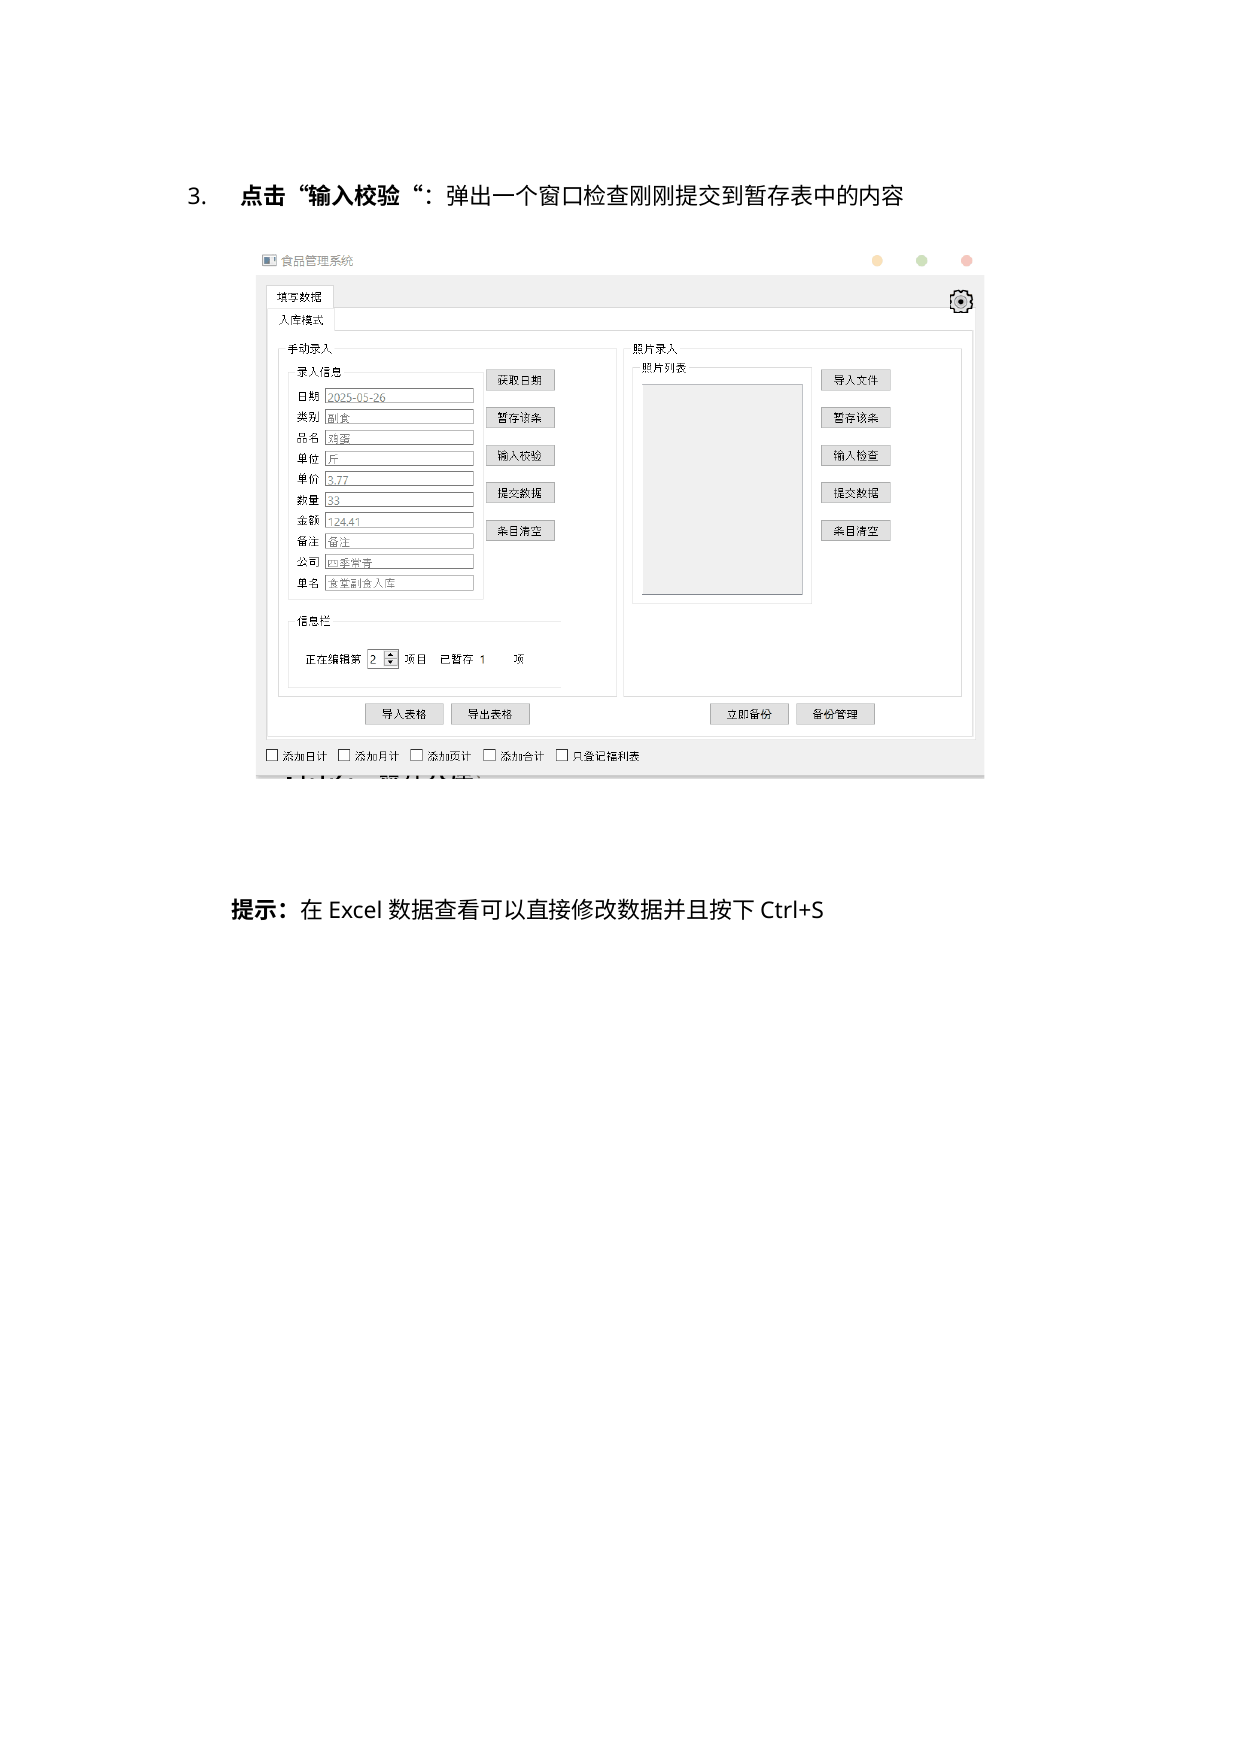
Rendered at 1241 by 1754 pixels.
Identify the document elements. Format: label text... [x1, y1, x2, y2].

list 点击“输入校验“：弹出一个窗口检查刚刚提交到暂存表中的内容 [187, 162, 1053, 227]
text 提示：在 Excel 数据查看可以直接修改数据并且按下 Ctrl+S [187, 876, 1053, 941]
picture [255, 248, 985, 779]
